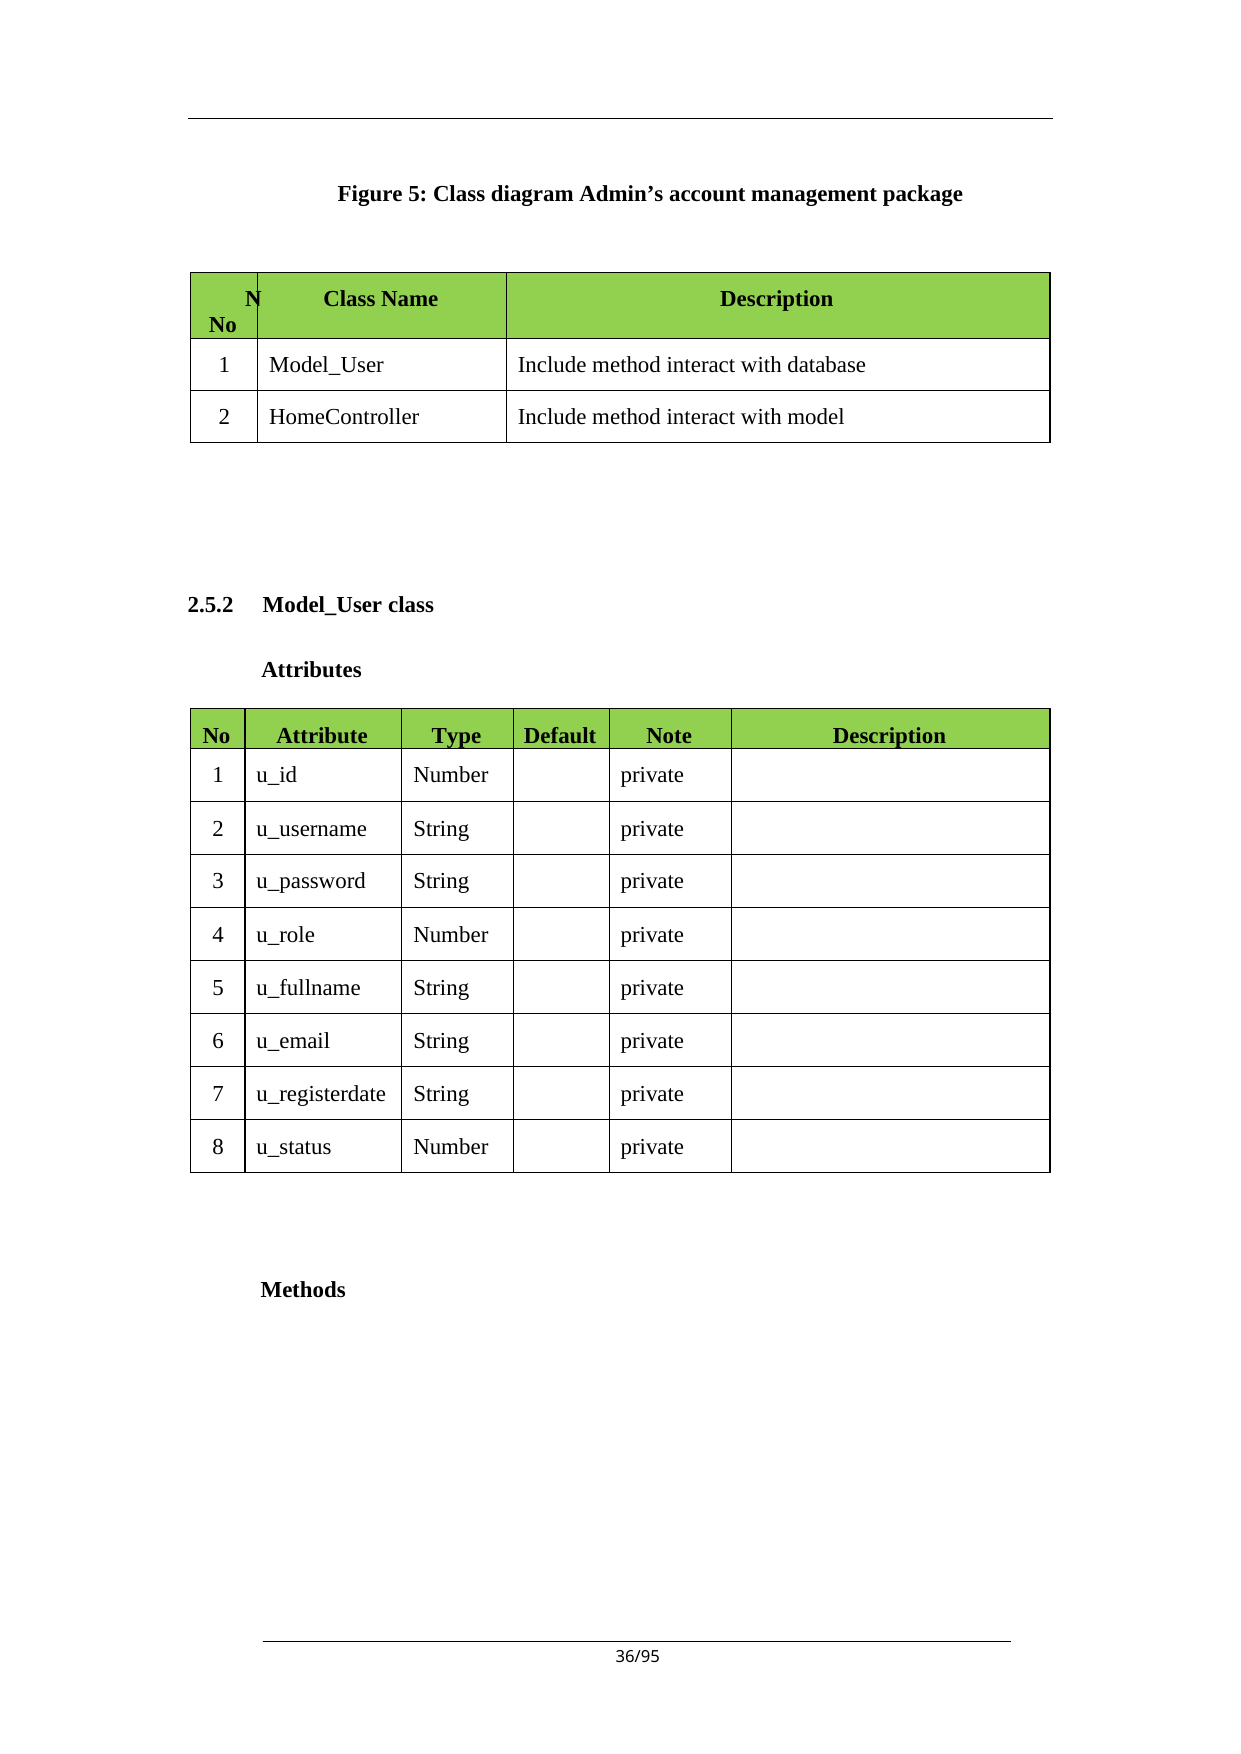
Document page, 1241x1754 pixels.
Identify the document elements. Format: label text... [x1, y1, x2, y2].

table_cell private [610, 1120, 731, 1172]
table_header Class Name [258, 273, 506, 338]
table_header NNo [191, 273, 257, 338]
table_cell u_id [246, 749, 401, 801]
table_header Type [402, 709, 513, 748]
table_cell Number [402, 1120, 513, 1172]
table_cell u_fullname [246, 961, 401, 1013]
table_header Default [514, 709, 609, 748]
table_cell [514, 1120, 609, 1172]
table_cell Include method interact with model [507, 391, 1049, 442]
table_cell [514, 855, 609, 907]
table_cell 1 [191, 339, 257, 390]
table_cell [732, 1120, 1049, 1172]
table_cell 6 [191, 1014, 244, 1066]
table_cell [514, 749, 609, 801]
table_cell private [610, 855, 731, 907]
table_cell 7 [191, 1067, 244, 1119]
text Figure 5: Class diagram Admin’s account management package [262, 180, 1053, 206]
table_cell u_role [246, 908, 401, 960]
table_cell [514, 908, 609, 960]
table_header Note [610, 709, 731, 748]
table_cell u_email [246, 1014, 401, 1066]
table_cell [732, 1067, 1049, 1119]
table_cell Model_User [258, 339, 506, 390]
table_header Attribute [246, 709, 401, 748]
table_cell private [610, 802, 731, 854]
table_cell [732, 749, 1049, 801]
table_cell String [402, 802, 513, 854]
table_cell [732, 802, 1049, 854]
table_header No [191, 709, 244, 748]
table_cell [514, 1067, 609, 1119]
table_cell private [610, 961, 731, 1013]
table_cell private [610, 1067, 731, 1119]
subtitle Attributes [261, 656, 1053, 682]
table_cell HomeController [258, 391, 506, 442]
table_cell String [402, 1067, 513, 1119]
table_cell u_username [246, 802, 401, 854]
table_cell [514, 961, 609, 1013]
table_cell u_registerdate [246, 1067, 401, 1119]
table_cell 5 [191, 961, 244, 1013]
table_cell private [610, 1014, 731, 1066]
table_cell String [402, 855, 513, 907]
table_header Description [507, 273, 1049, 338]
subtitle Methods [187, 1276, 1053, 1303]
table_cell 4 [191, 908, 244, 960]
table_cell 1 [191, 749, 244, 801]
table_cell u_status [246, 1120, 401, 1172]
table_cell String [402, 1014, 513, 1066]
table_cell [732, 961, 1049, 1013]
table_cell Number [402, 908, 513, 960]
table_cell [732, 908, 1049, 960]
table_cell 2 [191, 802, 244, 854]
table_cell [514, 1014, 609, 1066]
table_header Description [732, 709, 1049, 748]
table_cell private [610, 908, 731, 960]
table_cell [514, 802, 609, 854]
table_cell String [402, 961, 513, 1013]
table_cell 2 [191, 391, 257, 442]
table_cell Number [402, 749, 513, 801]
subtitle Model_User class [187, 592, 1053, 618]
table_cell [732, 855, 1049, 907]
table_cell [732, 1014, 1049, 1066]
table_cell Include method interact with database [507, 339, 1049, 390]
table_cell 8 [191, 1120, 244, 1172]
table_cell u_password [246, 855, 401, 907]
table_cell private [610, 749, 731, 801]
table_cell 3 [191, 855, 244, 907]
